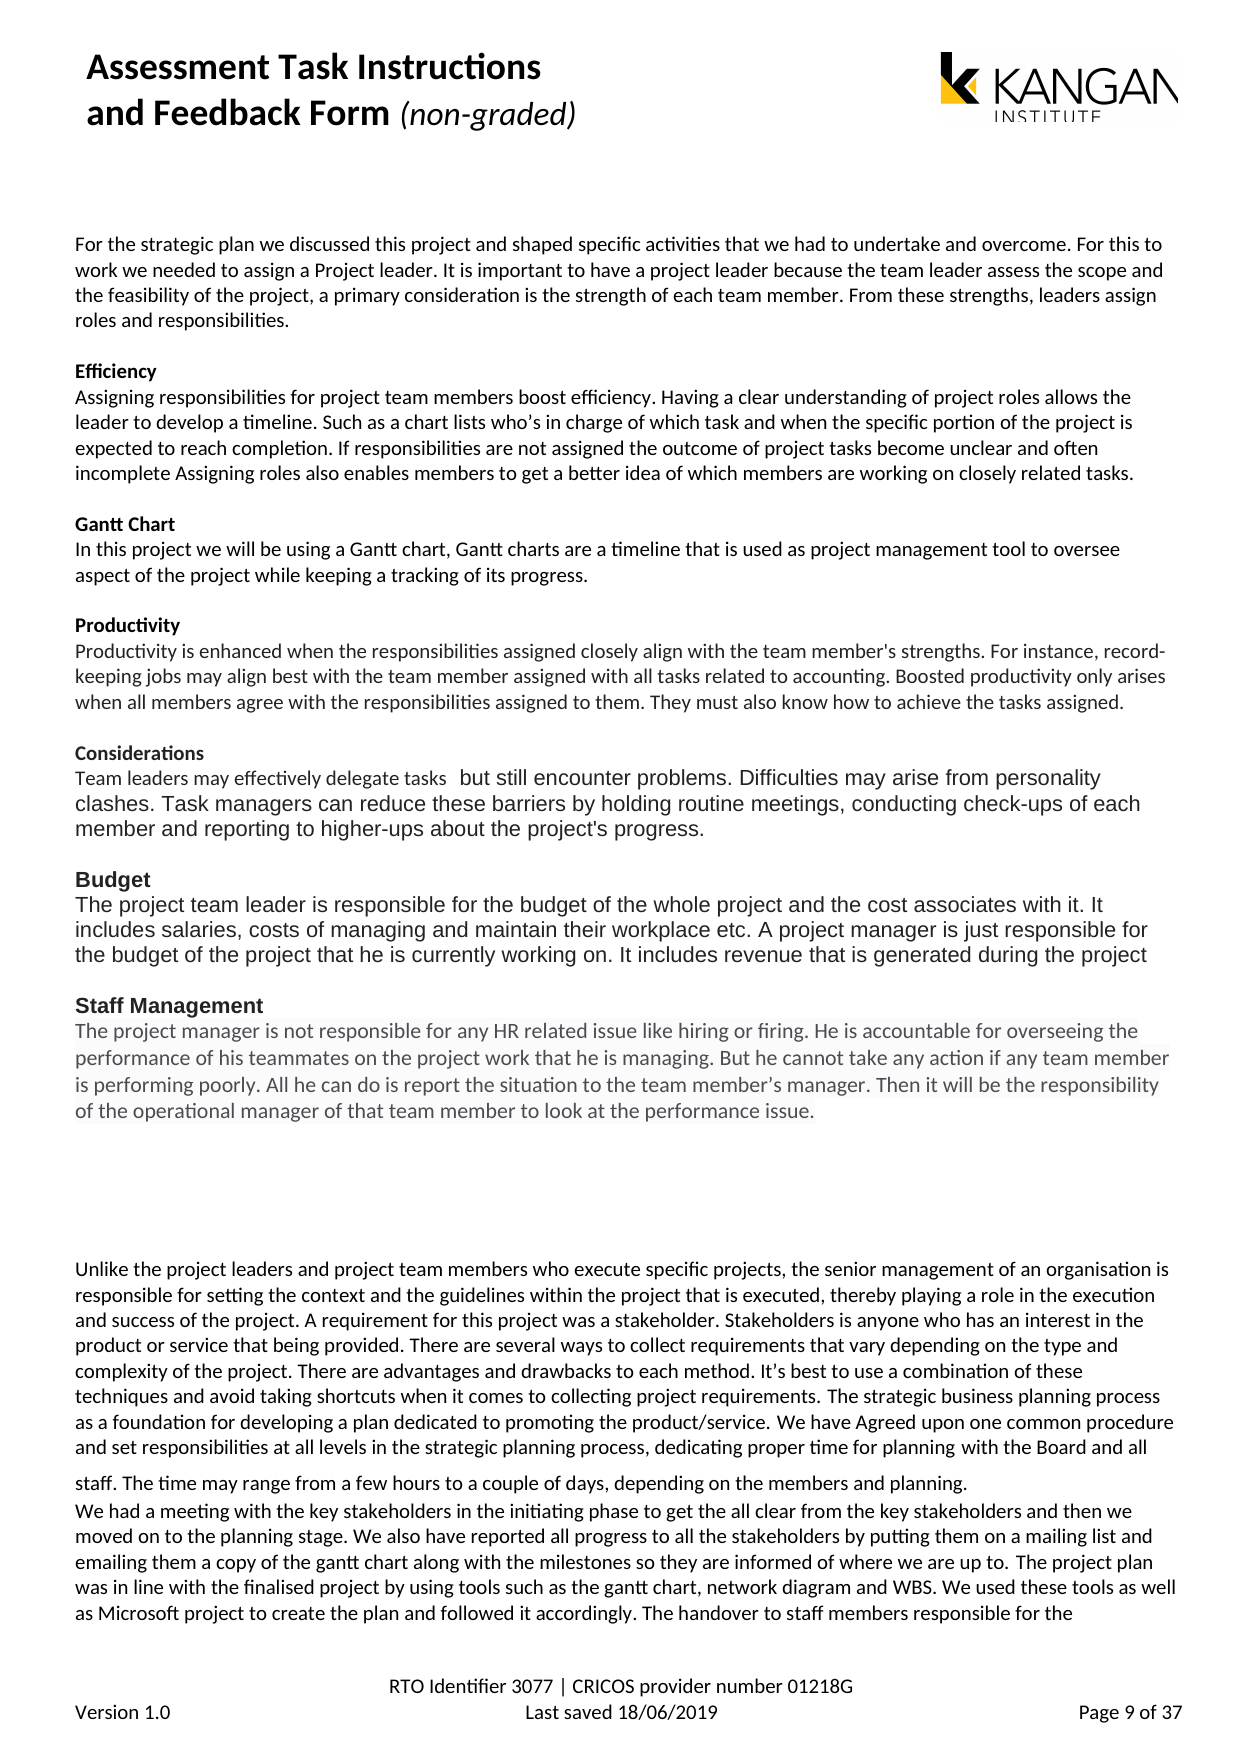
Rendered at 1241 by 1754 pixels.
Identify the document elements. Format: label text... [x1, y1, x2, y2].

picture [940, 52, 1178, 122]
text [75, 1498, 1181, 1625]
text Unlike the project leaders and project team members who execute specific projects, the senior management of an organisation is responsible for setting the context and the guidelines within the project that is executed, thereby playing a role in the execution and success of the project. A requirement for this project was a stakeholder. Stakeholders is anyone who has an interest in the product or service that being provided. There are several ways to collect requirements that vary depending on the type and complexity of the project. There are advantages and drawbacks to each method. It’s best to use a combination of these techniques and avoid taking shortcuts when it comes to collecting project requirements. [75, 1231, 1181, 1498]
text For the strategic plan we discussed this project and shaped specific activities that we had to undertake and overcome. For this to work we needed to assign a Project leader. It is important to have a project leader because the team leader assess the scope and the feasibility of the project, a primary consideration is the strength of each team member. From these strengths, leaders assign roles and responsibilities. Efficiency Assigning responsibilities for project team members boost efficiency. Having a clear understanding of project roles allows the leader to develop a timeline. Such as a chart lists who’s in charge of which task and when the specific portion of the project is expected to reach completion. If responsibilities are not assigned the outcome of project tasks become unclear and often incomplete Assigning roles also enables members to get a better idea of which members are working on closely related tasks. Gantt Chart In this project we will be using a Gantt chart, Gantt charts are a timeline that is used as project management tool to oversee aspect of the project while keeping a tracking of its progress. [75, 231, 1181, 587]
text Productivity Productivity is enhanced when the responsibilities assigned closely align with the team member's strengths. For instance, record-keeping jobs may align best with the team member assigned with all tasks related to accounting. Boosted productivity only arises when all members agree with the responsibilities assigned to them. They must also know how to achieve the tasks assigned. Considerations Team leaders may effectively delegate tasks but still encounter problems. Difficulties may arise from personality clashes. Task managers can reduce these barriers by holding routine meetings, conducting check-ups of each member and reporting to higher-ups about the project's progress. Budget The project team leader is responsible for the budget of the whole project and the cost associates with it. It includes salaries, costs of managing and maintain their workplace etc. A project manager is just responsible for the budget of the project that he is currently working on. It includes revenue that is generated during the project Staff Management The project manager is not responsible for any HR related issue like hiring or firing. He is accountable for overseeing the performance of his teammates on the project work that he is managing. But he cannot take any action if any team member is performing poorly. All he can do is report the situation to the team member’s manager. Then it will be the responsibility of the operational manager of that team member to look at the performance issue. [75, 587, 1181, 1124]
